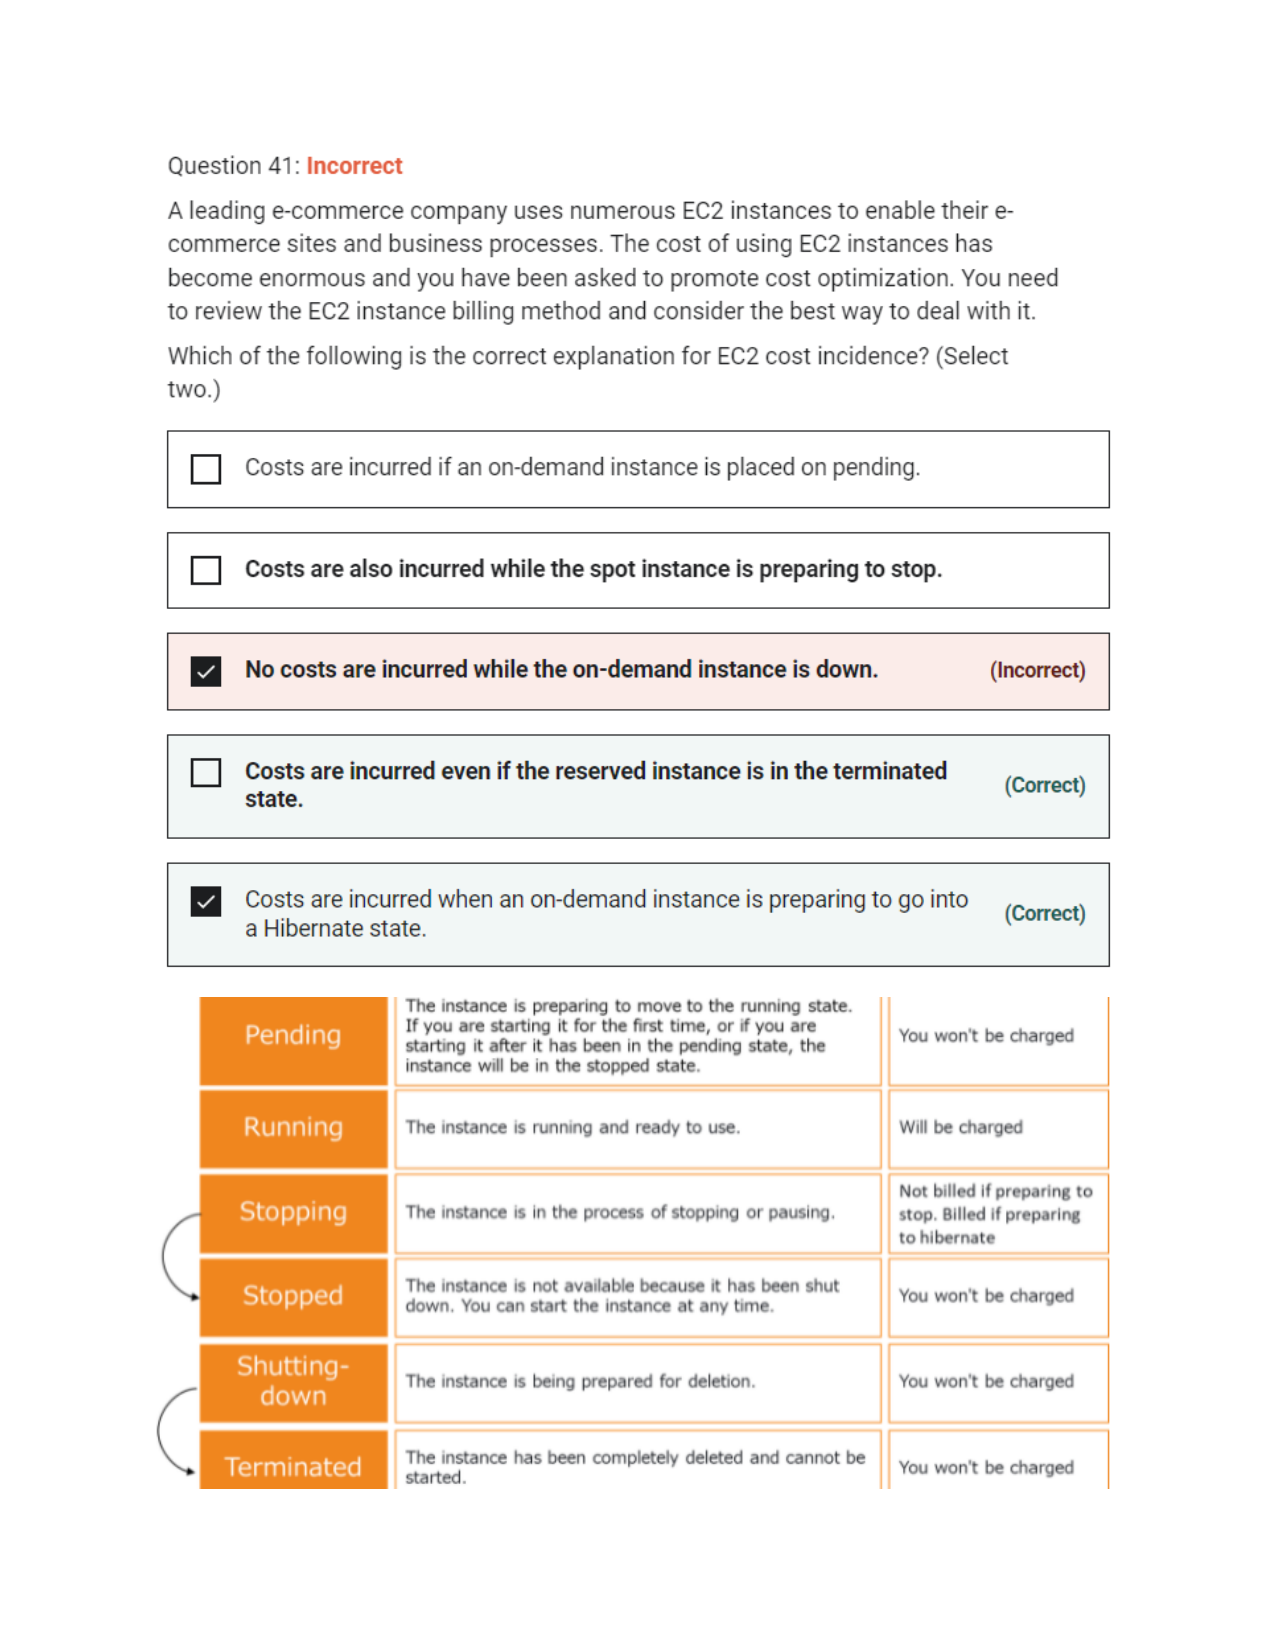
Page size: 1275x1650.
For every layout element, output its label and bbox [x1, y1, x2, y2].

picture [150, 997, 1125, 1489]
picture [150, 150, 1125, 979]
